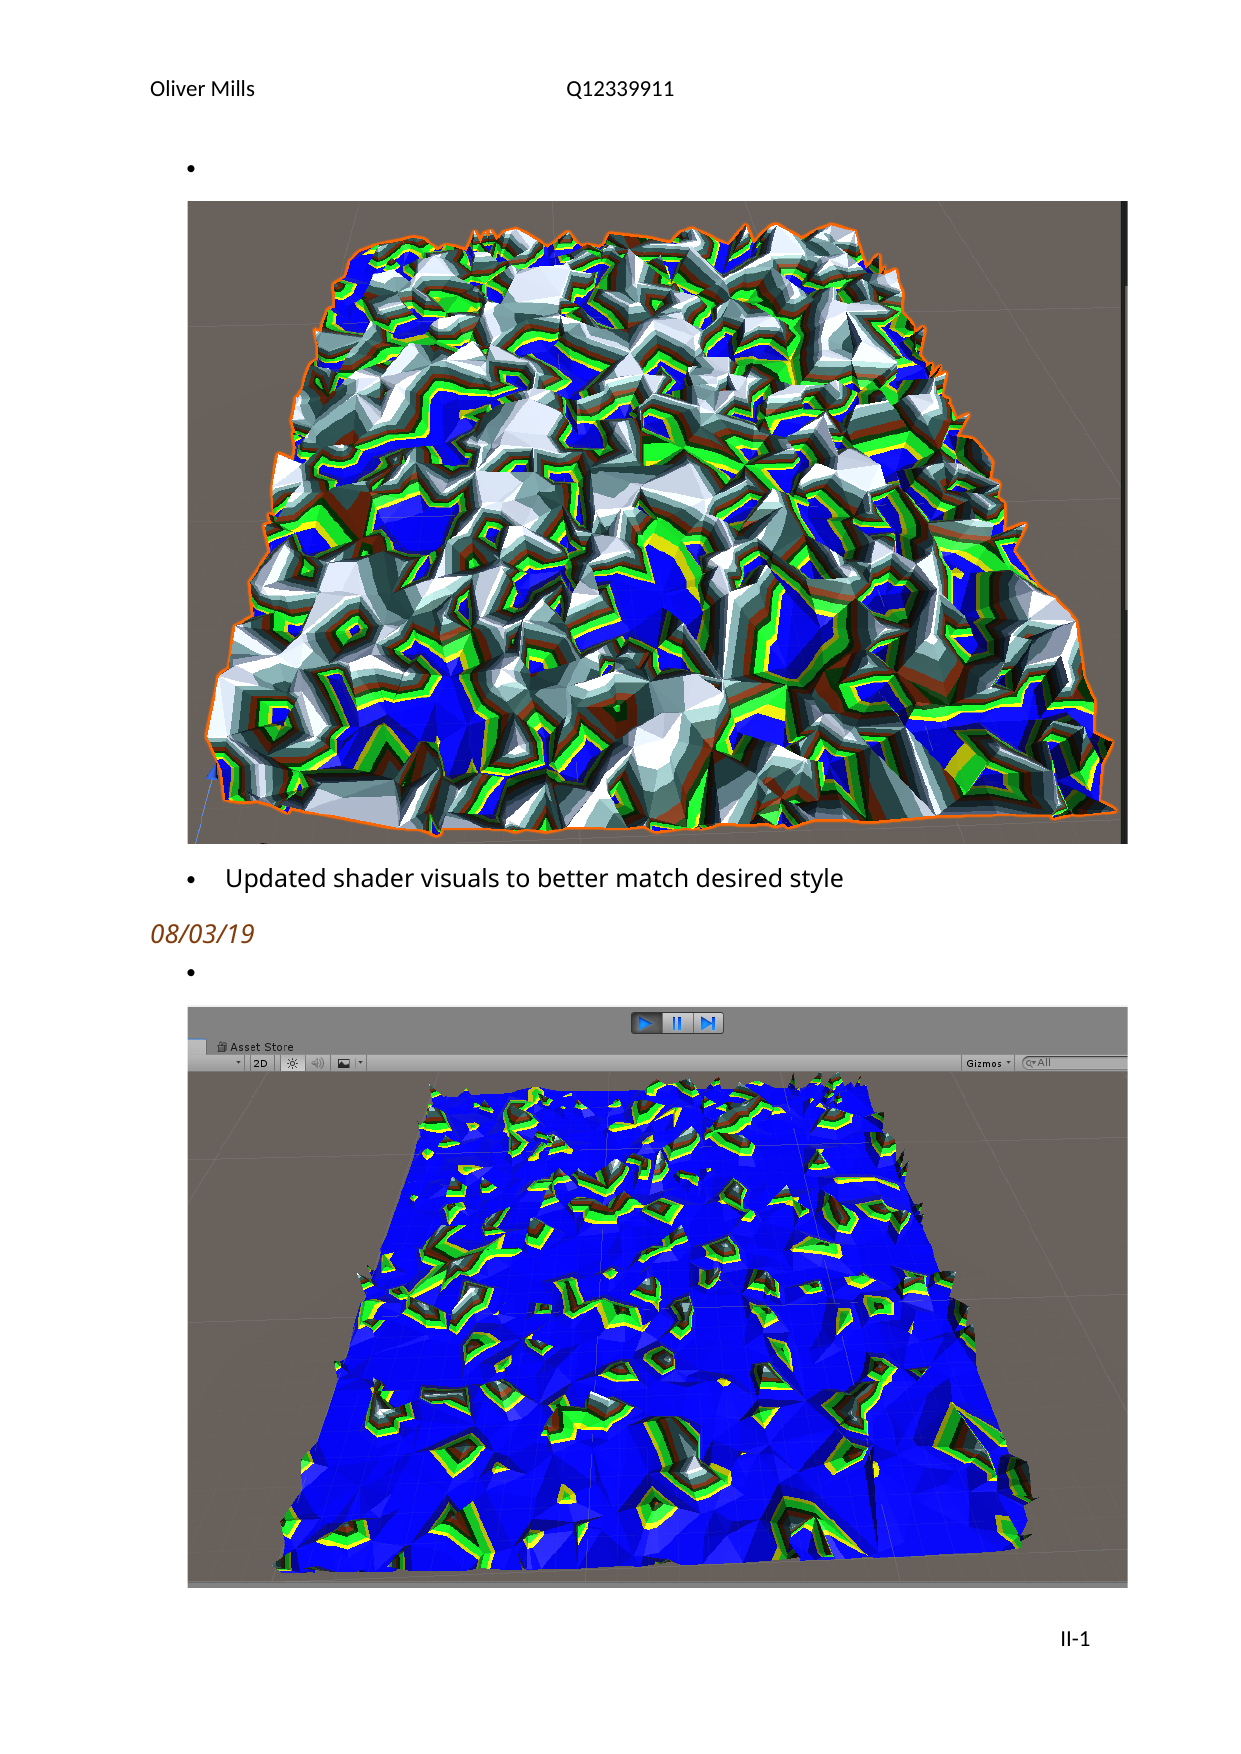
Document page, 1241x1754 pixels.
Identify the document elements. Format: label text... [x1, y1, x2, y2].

list Updated shader visuals to better match desired style [187, 860, 1090, 894]
picture [187, 1005, 1128, 1588]
picture [187, 201, 1128, 844]
subtitle 08/03/19 [150, 916, 1090, 951]
